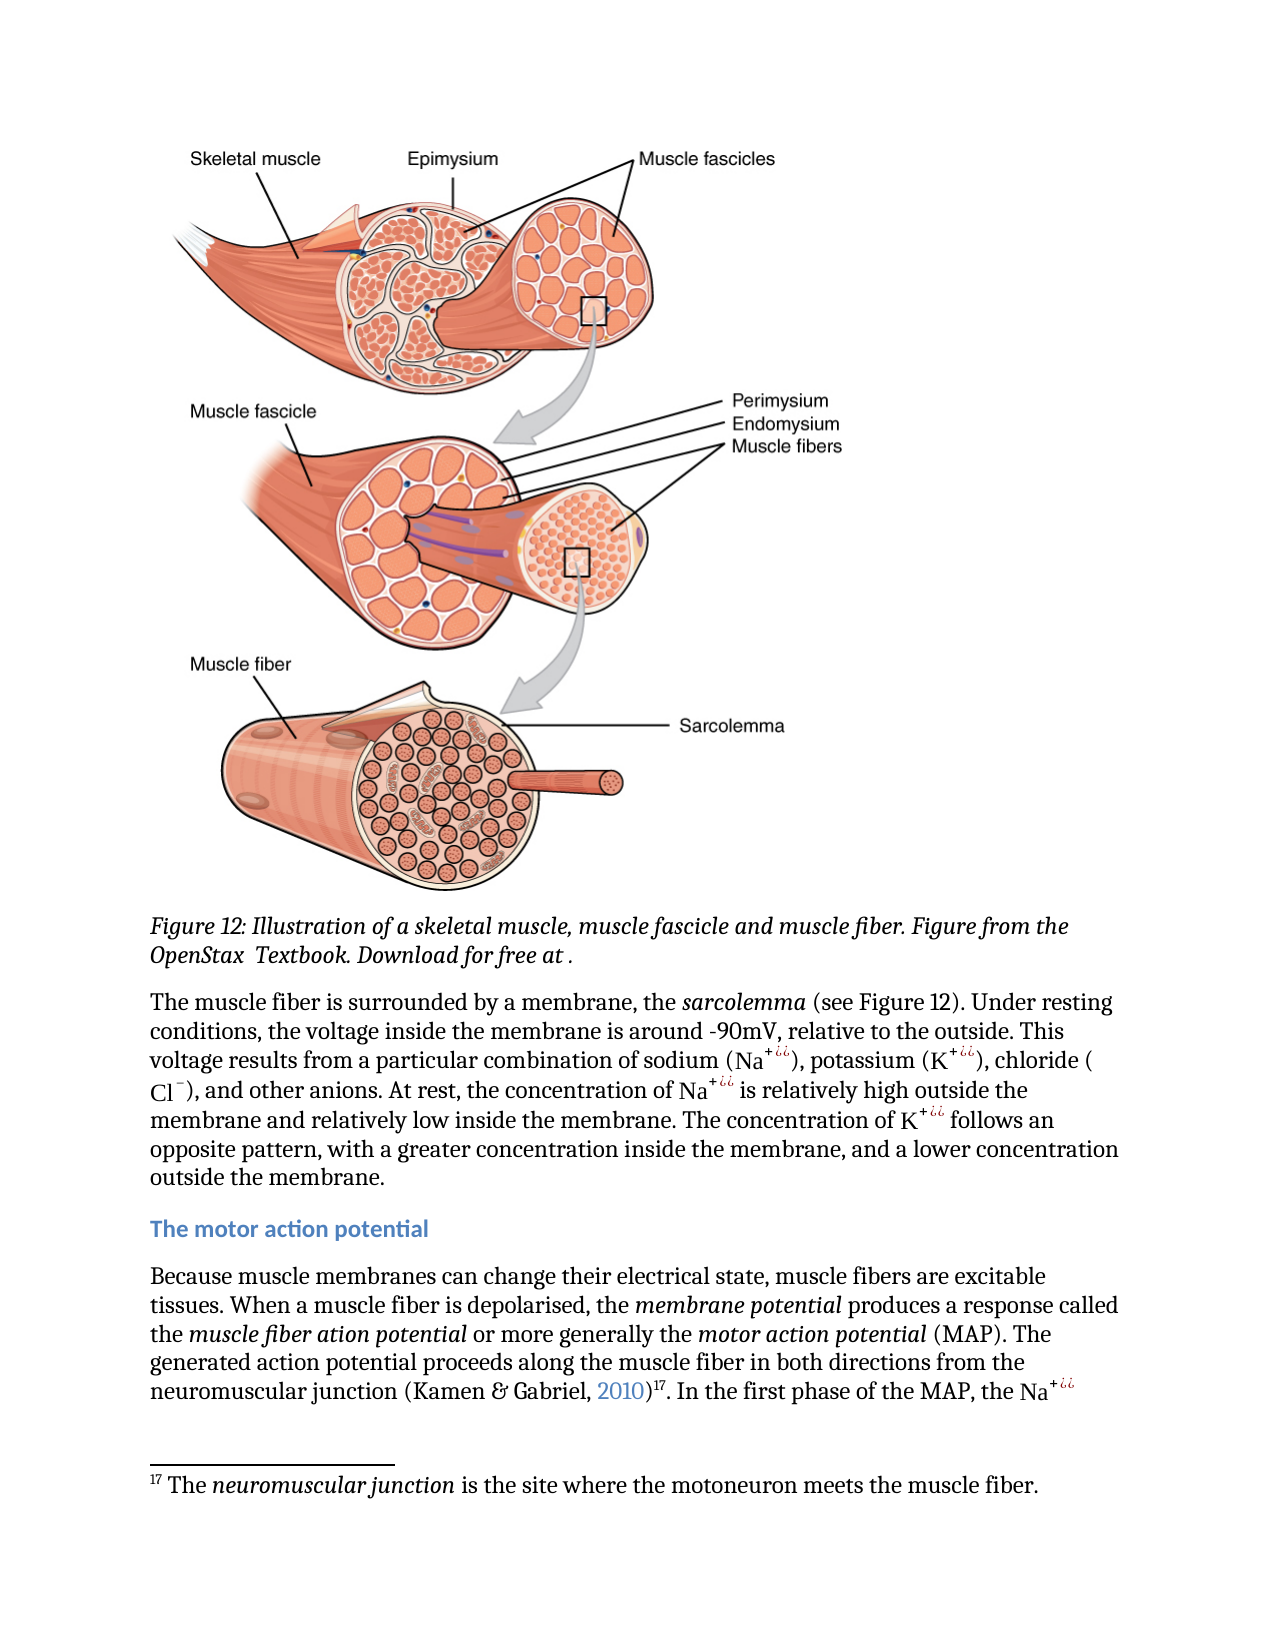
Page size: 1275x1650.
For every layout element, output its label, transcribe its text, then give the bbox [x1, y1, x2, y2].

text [150, 1262, 1125, 1406]
subtitle The motor action potential [150, 1213, 1125, 1243]
text The muscle fiber is surrounded by a membrane, the sarcolemma (see Figure 12). Under resting conditions, the voltage inside the membrane is around -90mV, relative to the outside. This voltage results from a particular combination of sodium (), potassium (), chloride (), and other anions. At rest, the concentration of is relatively high outside the membrane and relatively low inside the membrane. The concentration of follows an opposite pattern, with a greater concentration inside the membrane, and a lower concentration outside the membrane. [150, 988, 1125, 1192]
text Figure 12: Illustration of a skeletal muscle, muscle fascicle and muscle fiber. Figure from the OpenStax Textbook. Download for free at . [150, 912, 1125, 969]
picture [168, 150, 844, 891]
